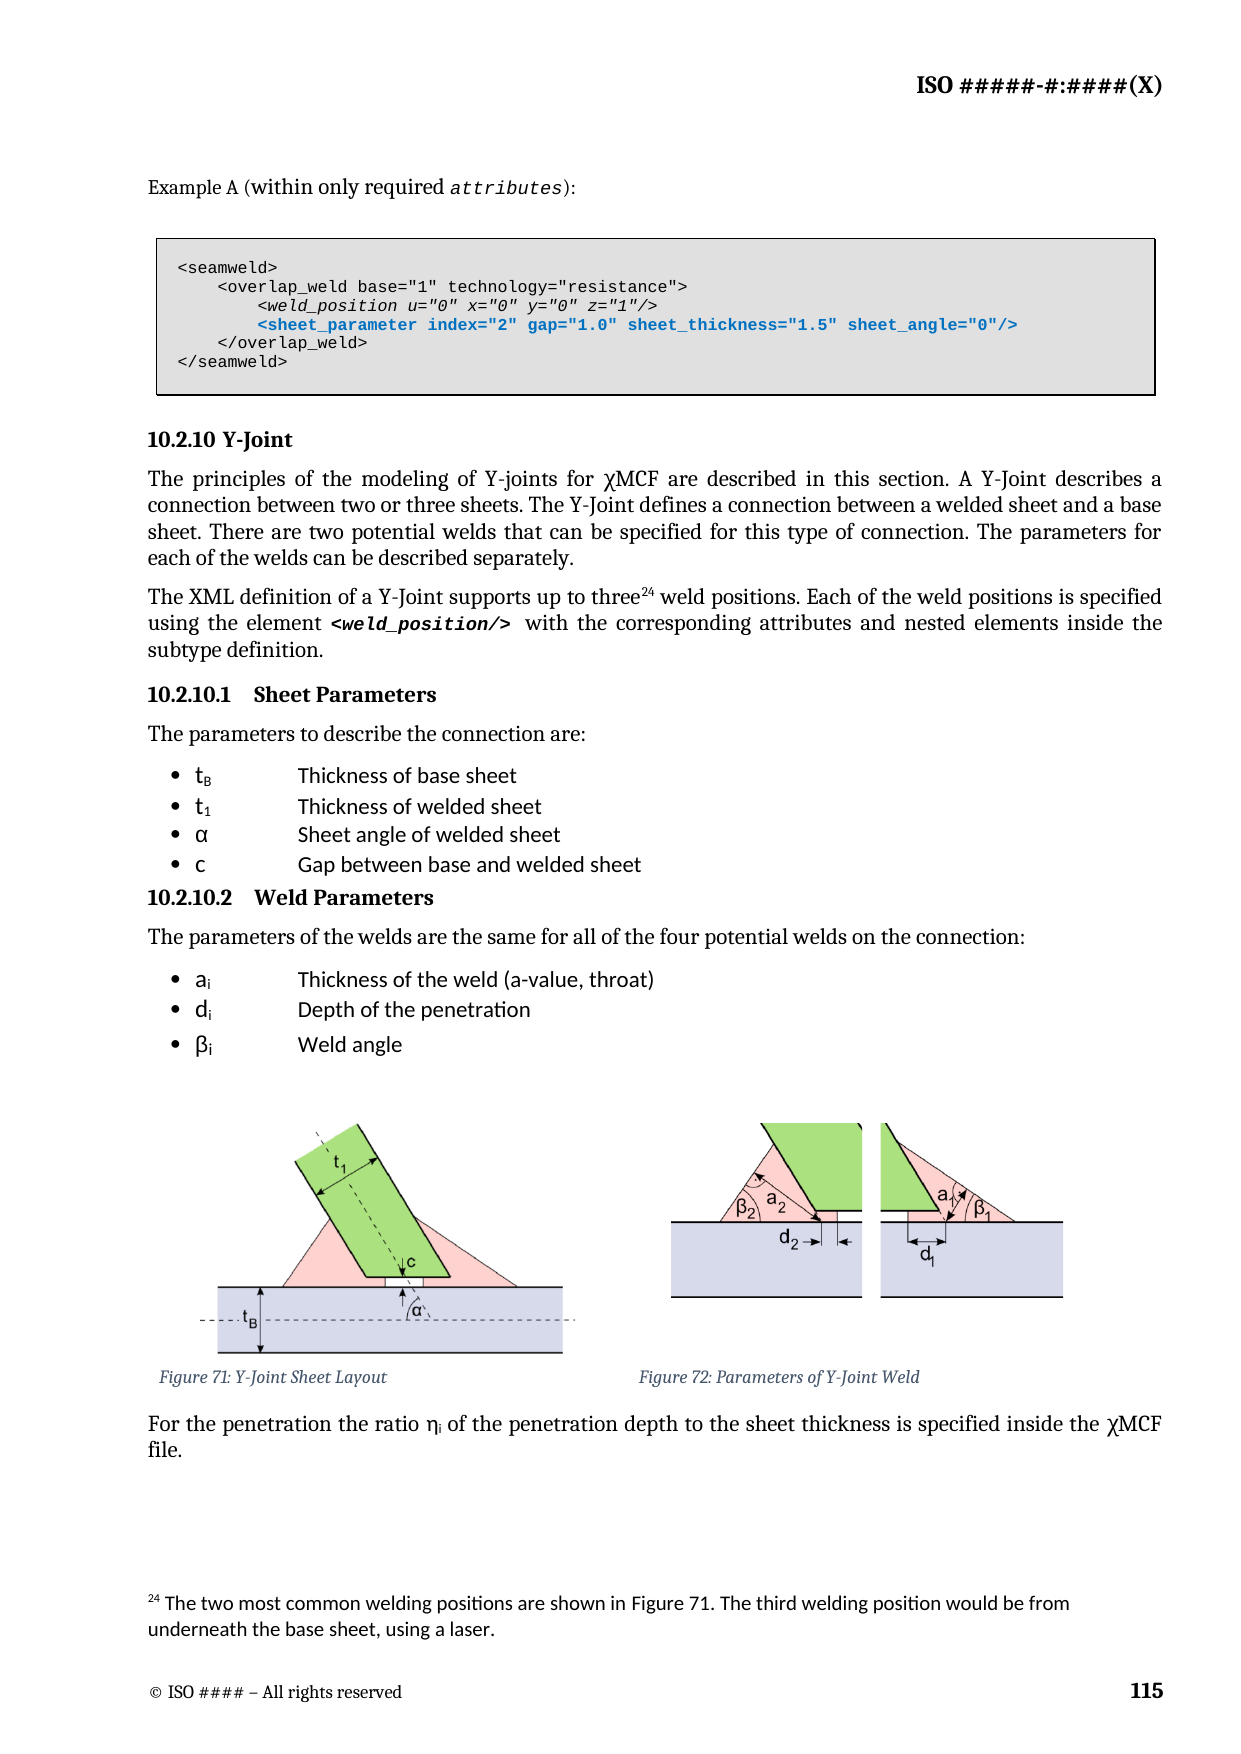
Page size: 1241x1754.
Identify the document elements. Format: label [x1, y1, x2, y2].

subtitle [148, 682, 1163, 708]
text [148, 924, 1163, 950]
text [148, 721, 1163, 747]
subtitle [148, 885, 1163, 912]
picture [671, 1123, 863, 1298]
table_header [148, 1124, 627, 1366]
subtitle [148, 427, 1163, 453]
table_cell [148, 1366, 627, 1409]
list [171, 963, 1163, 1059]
picture [200, 1123, 575, 1354]
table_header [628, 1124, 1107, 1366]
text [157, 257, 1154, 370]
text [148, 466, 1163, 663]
picture [880, 1123, 1064, 1298]
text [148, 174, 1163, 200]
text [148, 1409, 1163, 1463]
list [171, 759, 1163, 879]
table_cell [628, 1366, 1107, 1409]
